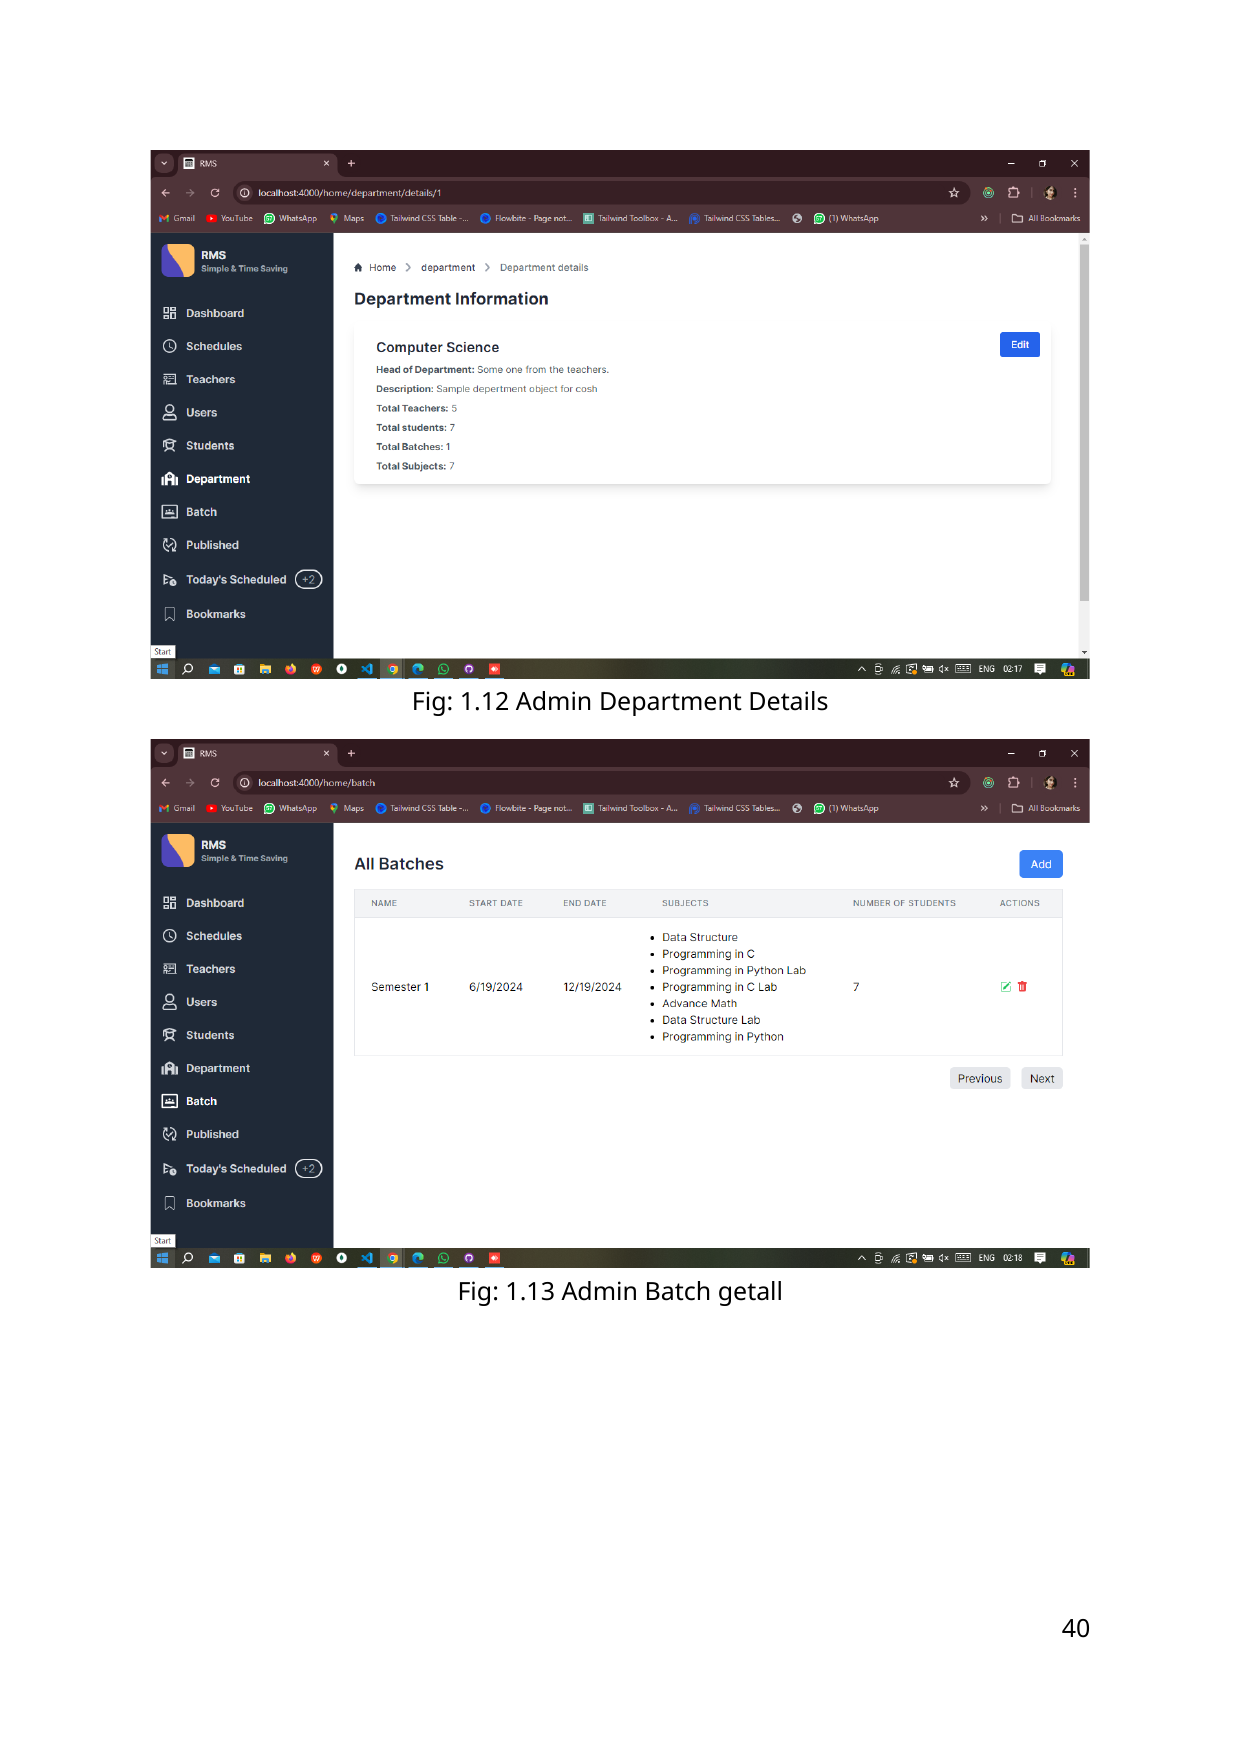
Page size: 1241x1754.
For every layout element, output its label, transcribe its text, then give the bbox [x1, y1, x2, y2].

picture [150, 739, 1090, 1268]
text Fig: 1.13 Admin Batch getall [150, 1268, 1090, 1307]
text Fig: 1.12 Admin Department Details [150, 679, 1090, 718]
picture [150, 150, 1090, 679]
